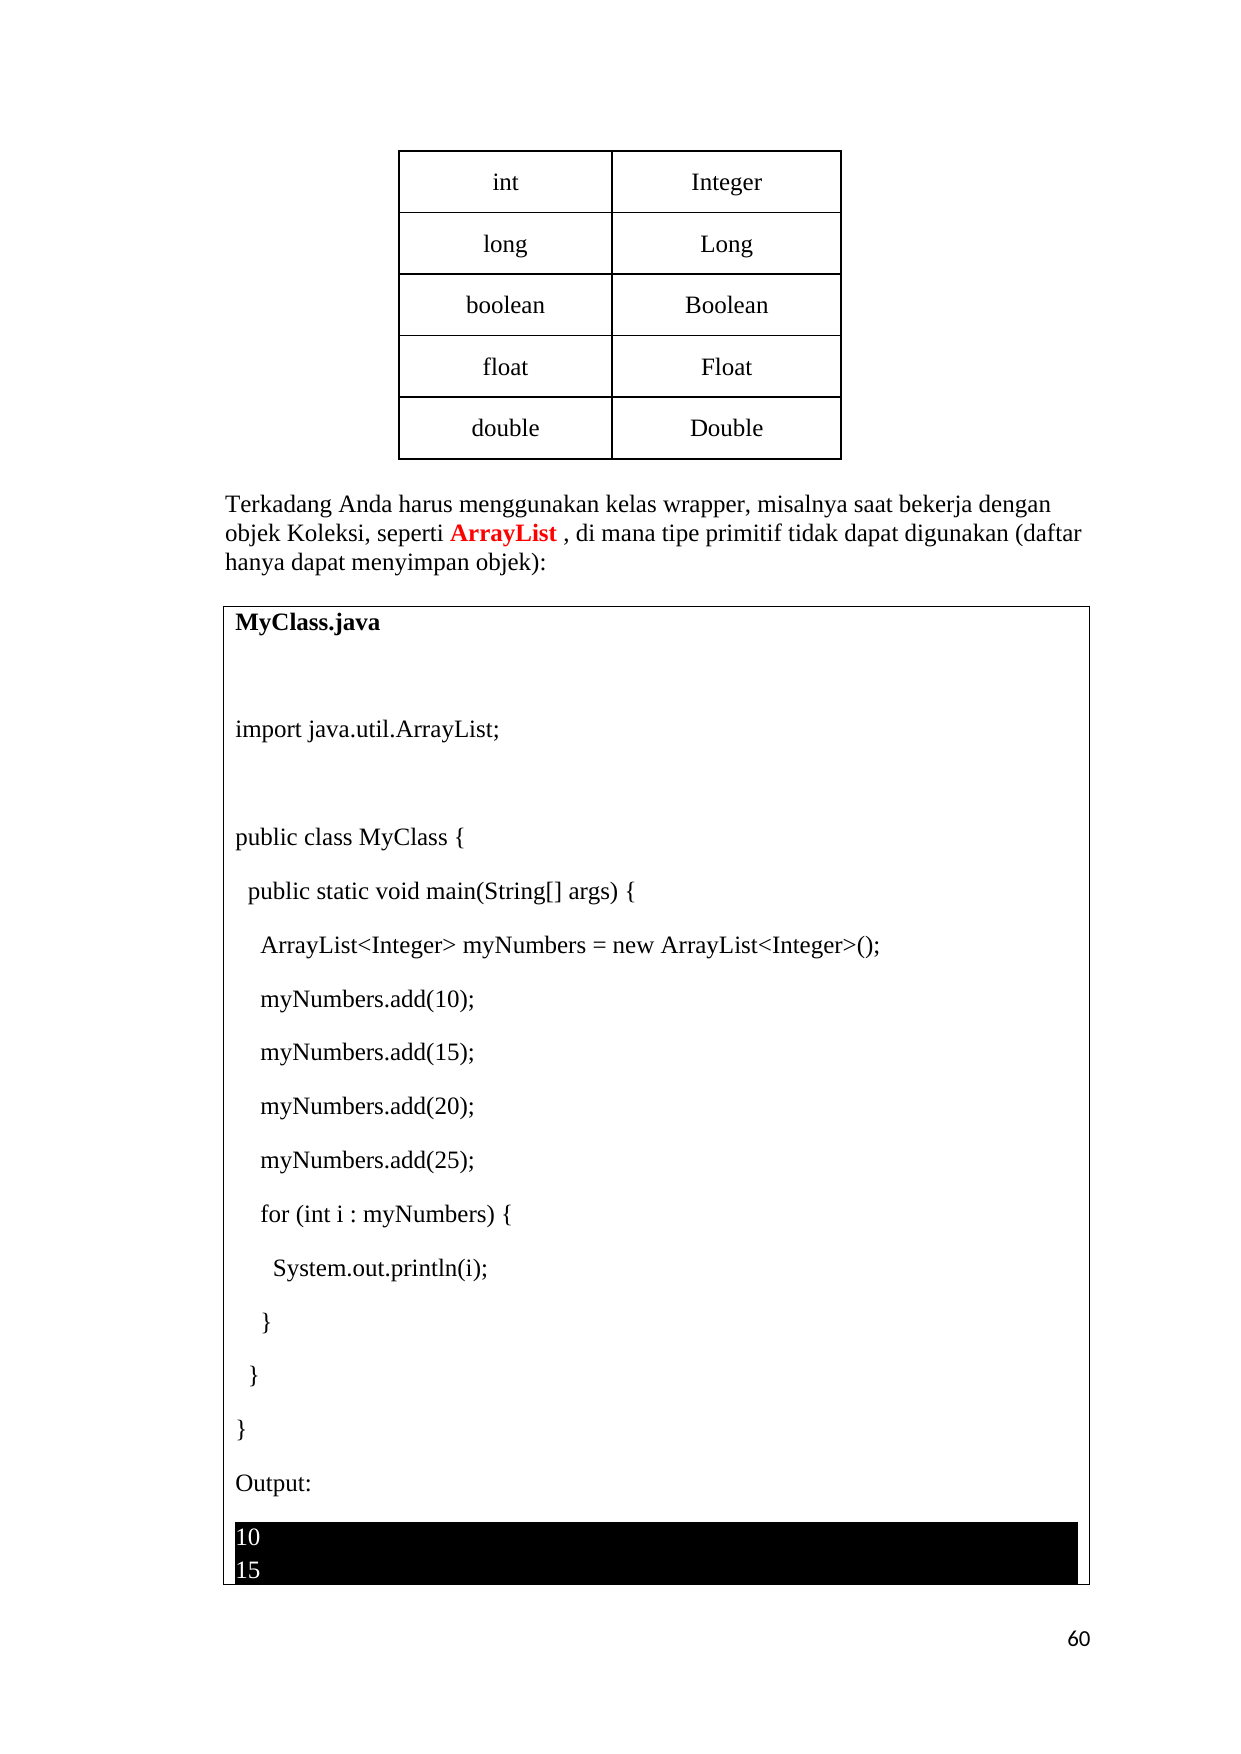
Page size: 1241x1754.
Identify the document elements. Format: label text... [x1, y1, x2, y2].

table_cell int [400, 152, 611, 212]
table_cell float [400, 336, 611, 396]
text Terkadang Anda harus menggunakan kelas wrapper, misalnya saat bekerja dengan objek Koleksi, seperti ArrayList , di mana tipe primitif tidak dapat digunakan (daftar hanya dapat menyimpan objek): [225, 489, 1090, 576]
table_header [224, 607, 1089, 1584]
table_cell double [400, 398, 611, 458]
table_cell Float [613, 336, 840, 396]
table_cell boolean [400, 275, 611, 335]
table_cell Boolean [613, 275, 840, 335]
table_cell Double [613, 398, 840, 458]
table_cell Long [613, 213, 840, 273]
table_cell long [400, 213, 611, 273]
table_cell Integer [613, 152, 840, 212]
